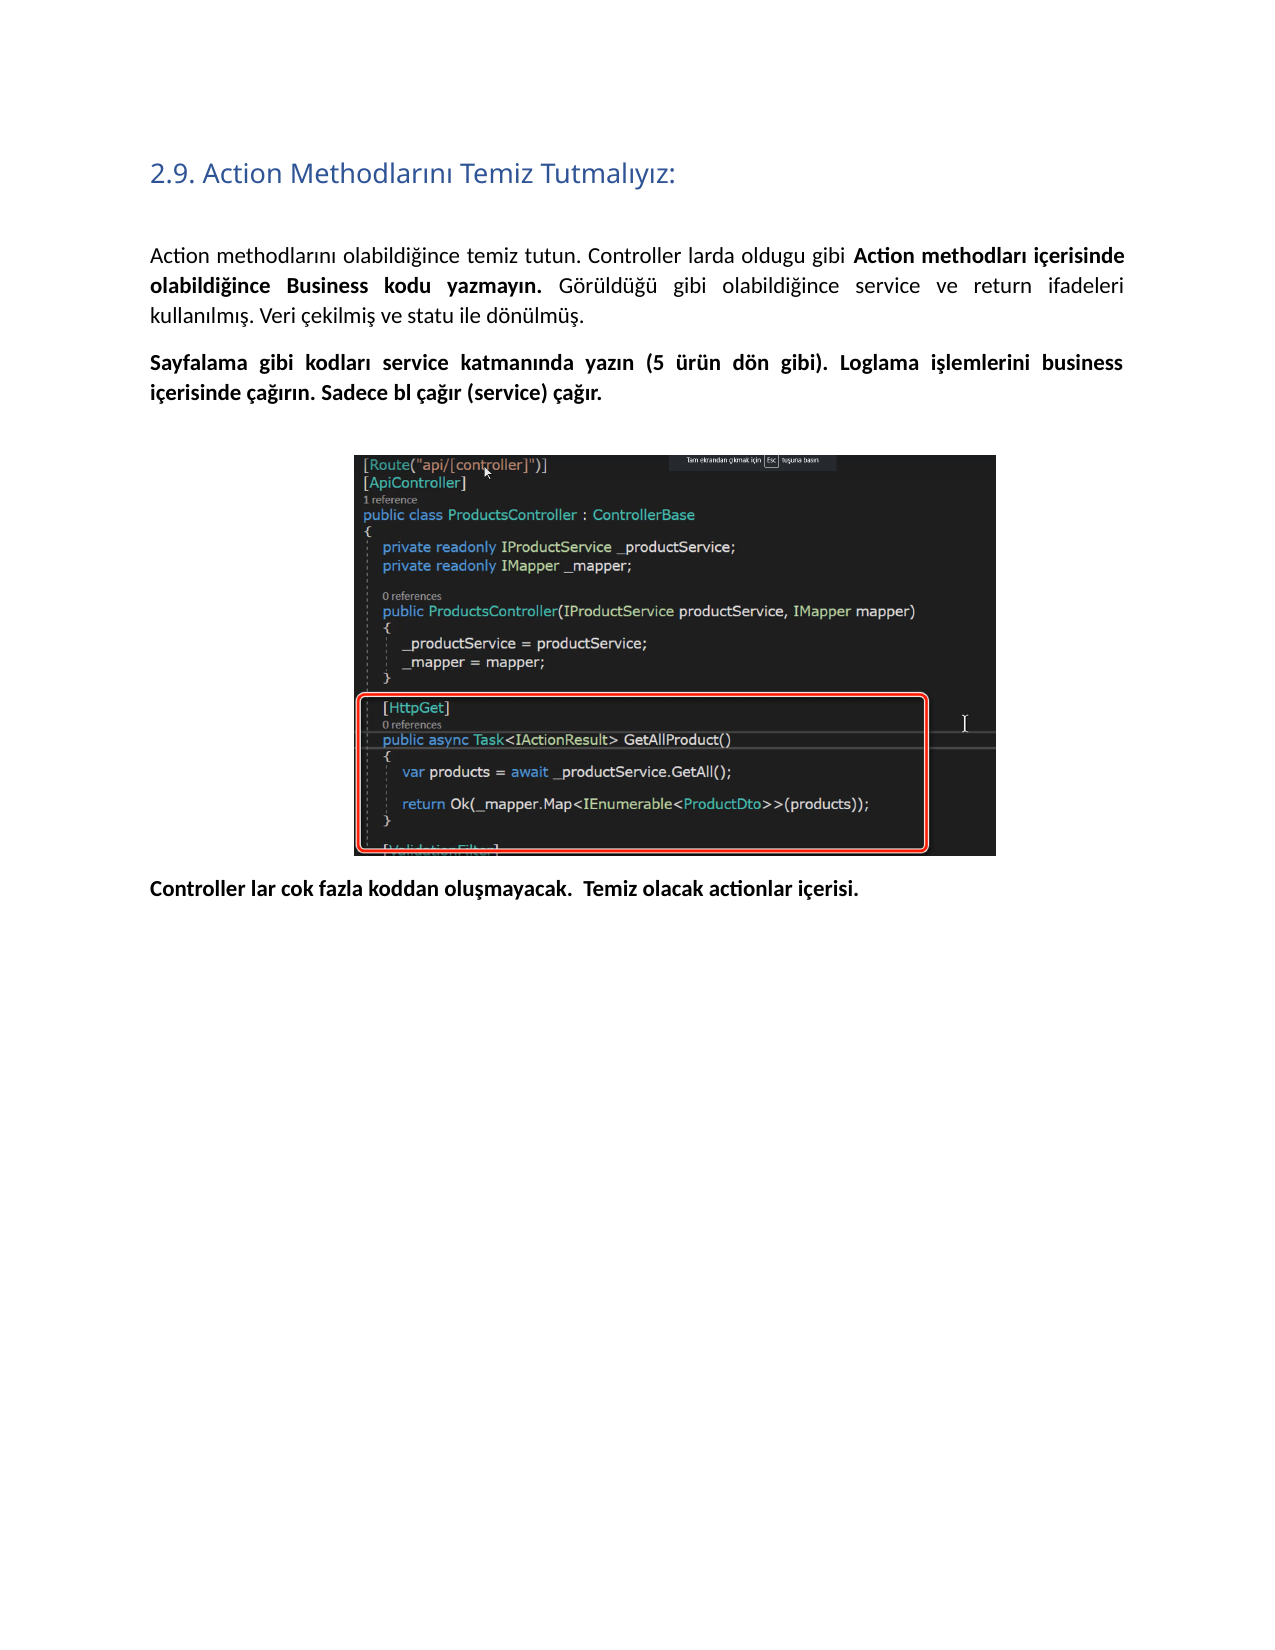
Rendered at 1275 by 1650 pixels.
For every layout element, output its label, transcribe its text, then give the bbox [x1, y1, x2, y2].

text Action methodlarını olabildiğince temiz tutun. Controller larda oldugu gibi Action methodları içerisinde olabildiğince Business kodu yazmayın. Görüldüğü gibi olabildiğince service ve return ifadeleri kullanılmış. Veri çekilmiş ve statu ile dönülmüş. [150, 241, 1125, 329]
text Sayfalama gibi kodları service katmanında yazın (5 ürün dön gibi). Loglama işlemlerini business içerisinde çağırın. Sadece bl çağır (service) çağır. [150, 348, 1125, 406]
picture [354, 455, 996, 856]
subtitle 2.9. Action Methodlarını Temiz Tutmalıyız: [150, 154, 1125, 191]
text Controller lar cok fazla koddan oluşmayacak. Temiz olacak actionlar içerisi. [150, 874, 1125, 902]
